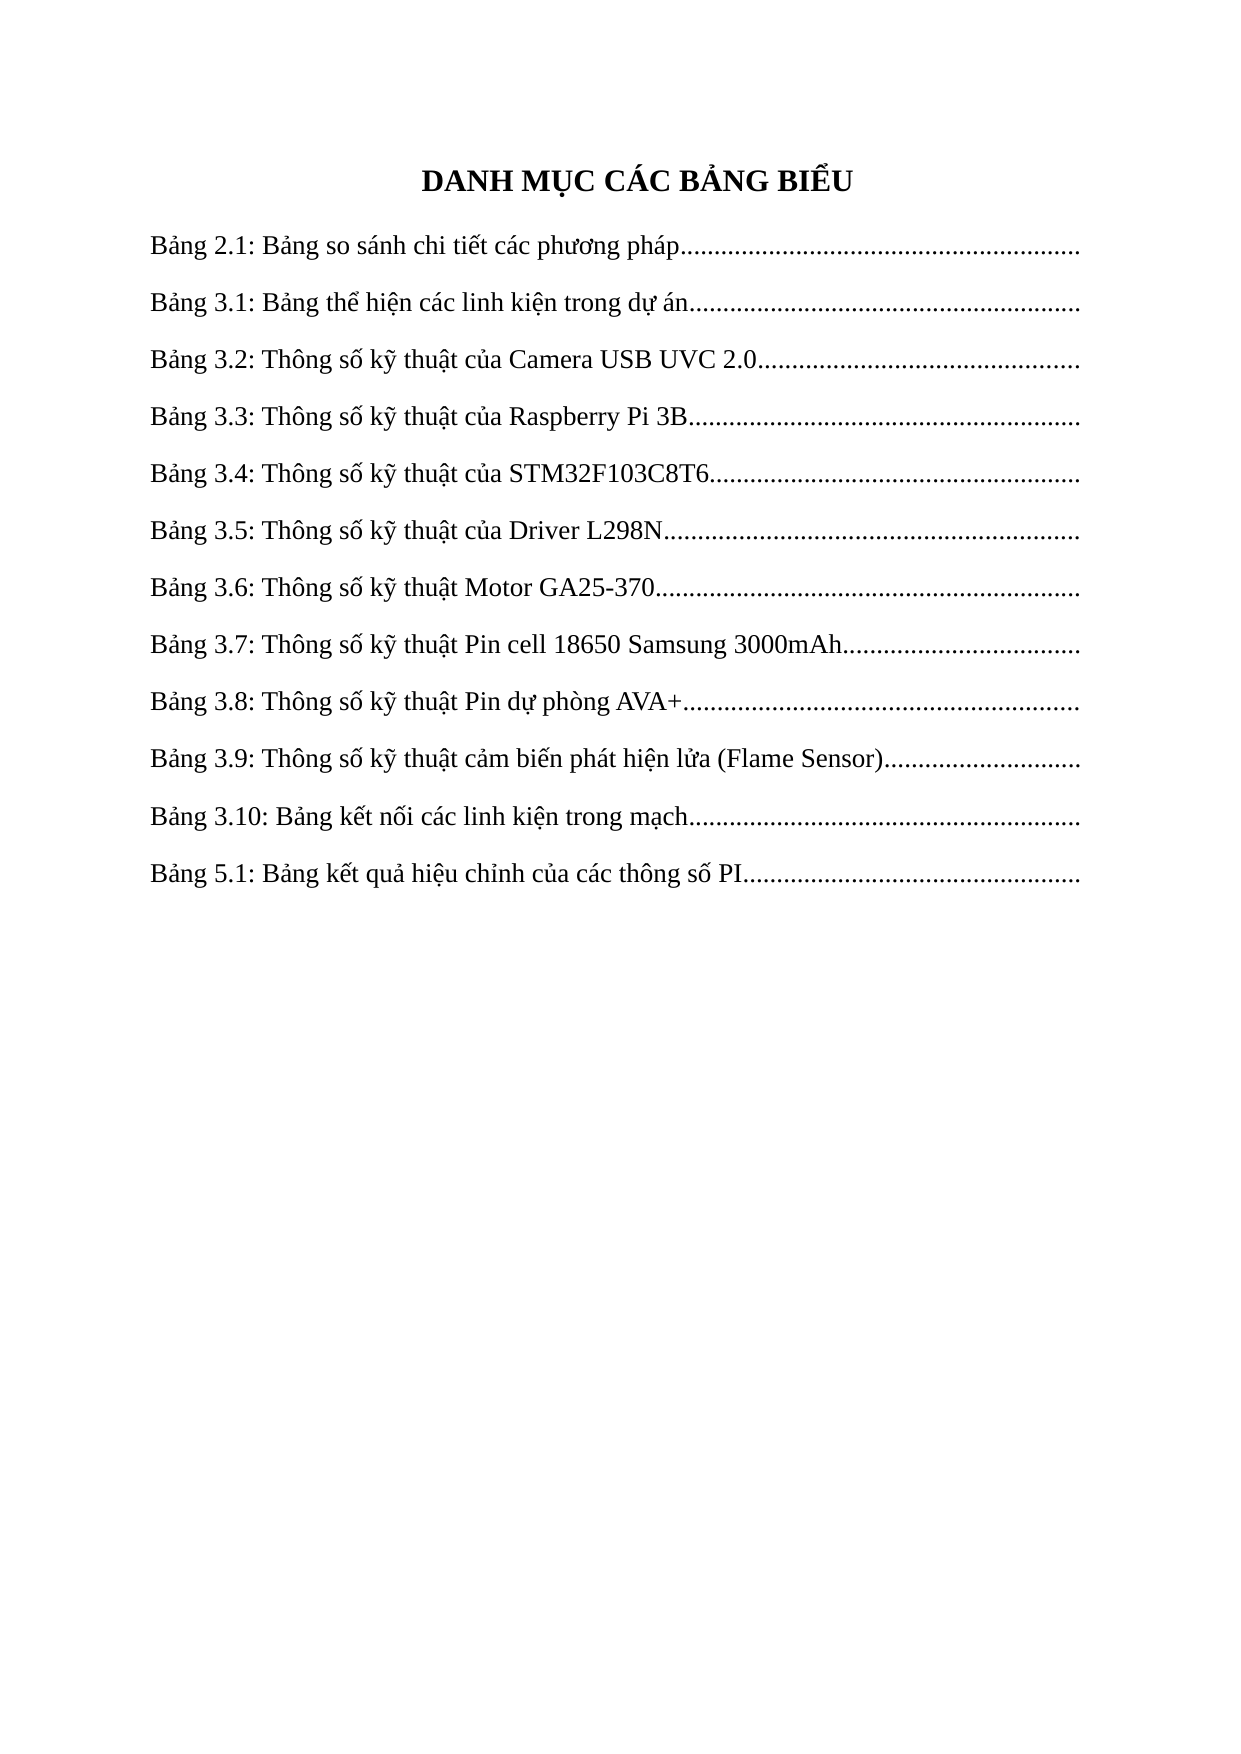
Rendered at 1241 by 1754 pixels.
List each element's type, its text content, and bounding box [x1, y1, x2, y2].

text Bảng 2.1: Bảng so sánh chi tiết các phương pháp 18 [150, 229, 1045, 260]
text Bảng 3.6: Thông số kỹ thuật Motor GA25-370 25 [150, 571, 1045, 602]
text Bảng 3.8: Thông số kỹ thuật Pin dự phòng AVA+ 26 [150, 686, 1045, 717]
subtitle DANH MỤC CÁC BẢNG BIỂU [230, 162, 1046, 198]
text Bảng 3.3: Thông số kỹ thuật của Raspberry Pi 3B 23 [150, 400, 1045, 431]
text Bảng 3.1: Bảng thể hiện các linh kiện trong dự án 22 [150, 286, 1045, 317]
text Bảng 3.2: Thông số kỹ thuật của Camera USB UVC 2.0 23 [150, 343, 1045, 374]
text Bảng 3.10: Bảng kết nối các linh kiện trong mạch 30 [150, 800, 1045, 831]
text Bảng 3.5: Thông số kỹ thuật của Driver L298N 24 [150, 514, 1045, 545]
text Bảng 5.1: Bảng kết quả hiệu chỉnh của các thông số PI 39 [150, 857, 1045, 888]
text Bảng 3.9: Thông số kỹ thuật cảm biến phát hiện lửa (Flame Sensor) 27 [150, 743, 1045, 774]
text Bảng 3.4: Thông số kỹ thuật của STM32F103C8T6 24 [150, 457, 1045, 488]
text Bảng 3.7: Thông số kỹ thuật Pin cell 18650 Samsung 3000mAh 26 [150, 628, 1045, 659]
